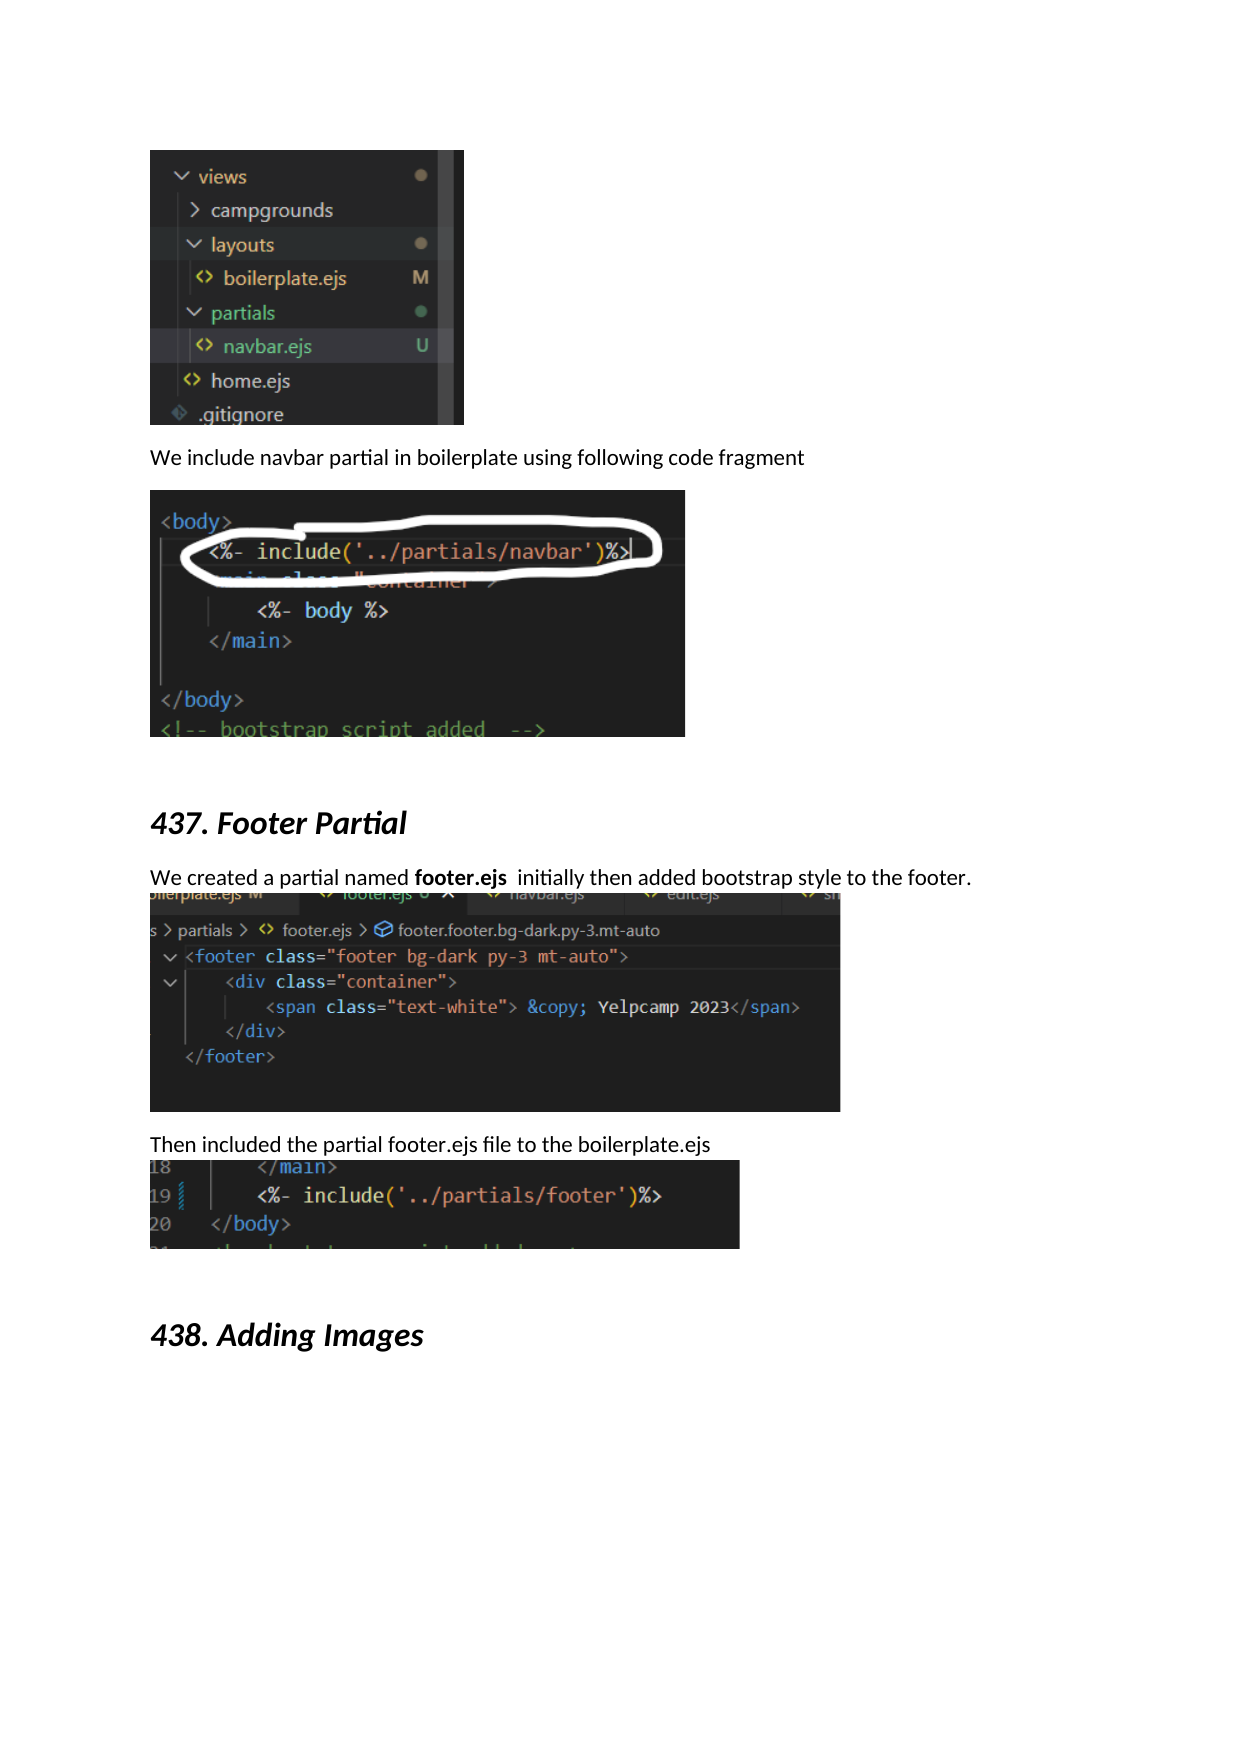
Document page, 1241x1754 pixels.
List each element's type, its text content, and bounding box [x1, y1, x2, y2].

picture [150, 150, 464, 425]
picture [150, 893, 841, 1112]
text We include navbar partial in boilerplate using following code fragment [150, 443, 1090, 472]
text 438. Adding Images [150, 1314, 1090, 1354]
picture [150, 490, 686, 737]
text 437. Footer Partial [150, 802, 1090, 843]
picture [150, 1160, 740, 1249]
